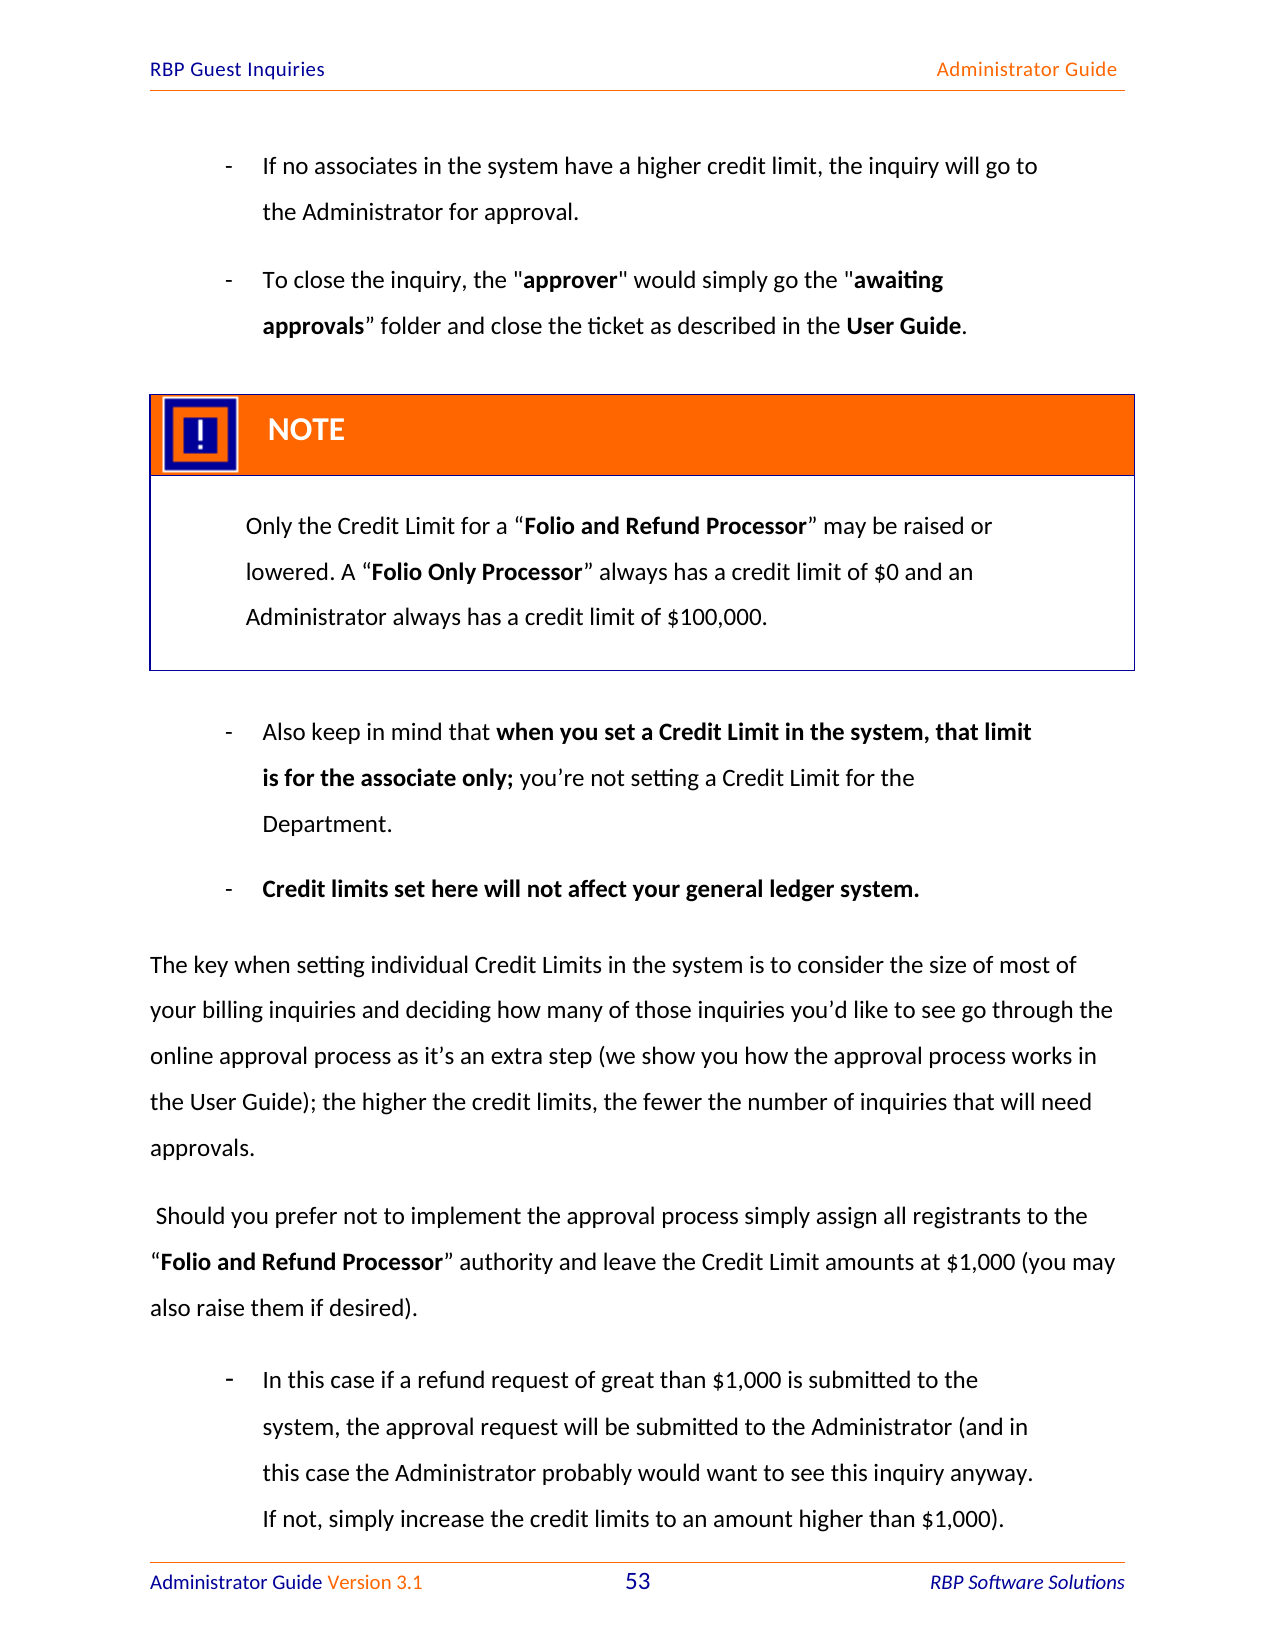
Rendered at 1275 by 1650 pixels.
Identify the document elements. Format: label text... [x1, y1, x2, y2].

list In this case if a refund request of great than $1,000 is submitted to the system, the approval request will be submitted to the Administrator (and in this case the Administrator probably would want to see this inquiry anyway. If not, simply increase the credit limits to an amount higher than $1,000). [225, 1361, 1050, 1533]
table_header NOTE [241, 395, 1134, 475]
list Also keep in mind that when you set a Credit Limit in the system, that limit is for the associate only; you’re not setting a Credit Limit for the Department. [225, 716, 1050, 838]
picture [161, 395, 241, 475]
table_cell Only the Credit Limit for a “Folio and Refund Processor” may be raised or lowered. A “Folio Only Processor” always has a credit limit of $0 and an Administrator always has a credit limit of $100,000. [151, 476, 1134, 670]
list To close the inquiry, the "approver" would simply go the "awaiting approvals” folder and close the ticket as described in the User Guide. [225, 264, 1050, 341]
list Credit limits set here will not affect your general ledger system. [225, 873, 1050, 903]
text The key when setting individual Credit Limits in the system is to consider the size of most of your billing inquiries and deciding how many of those inquiries you’d like to see go through the online approval process as it’s an extra step (we show you how the approval process works in the User Guide); the higher the credit limits, the fewer the number of inquiries that will need approvals. [150, 949, 1125, 1162]
text Should you prefer not to implement the approval process simply assign all registrants to the “Folio and Refund Processor” authority and leave the Credit Limit amounts at $1,000 (you may also raise them if desired). [150, 1200, 1125, 1322]
list If no associates in the system have a higher credit limit, the inquiry will go to the Administrator for approval. [225, 150, 1050, 226]
